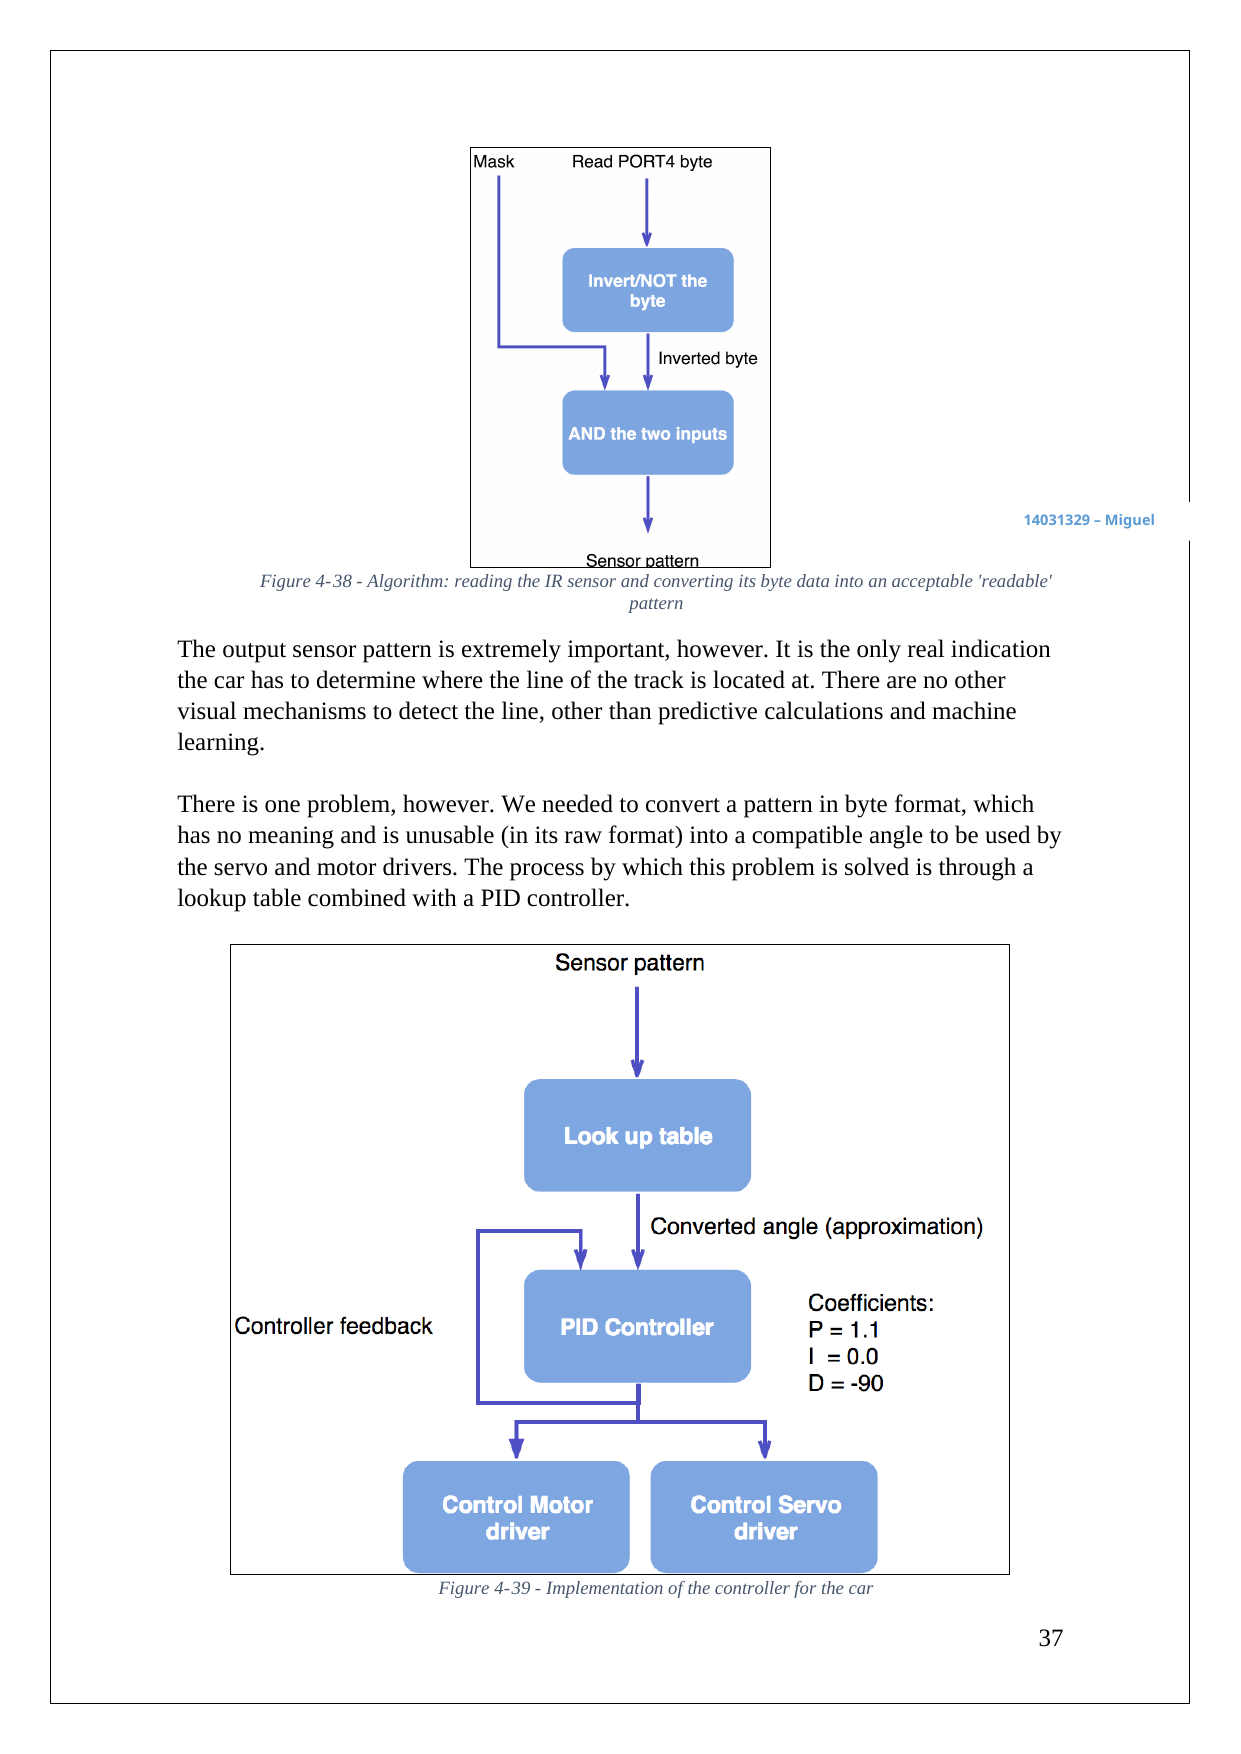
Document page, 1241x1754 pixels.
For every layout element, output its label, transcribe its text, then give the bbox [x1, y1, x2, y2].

picture [471, 148, 770, 567]
text The output sensor pattern is extremely important, however. It is the only real indication the car has to determine where the line of the track is located at. There are no other visual mechanisms to detect the line, other than predictive calculations and machine learning. [177, 634, 1063, 756]
text There is one problem, however. We needed to convert a pattern in byte format, which has no meaning and is unusable (in its raw format) into a compatible angle to be used by the servo and motor drivers. The process by which this problem is solved is through a lookup table combined with a PID controller. [177, 789, 1063, 911]
picture [231, 945, 1009, 1574]
